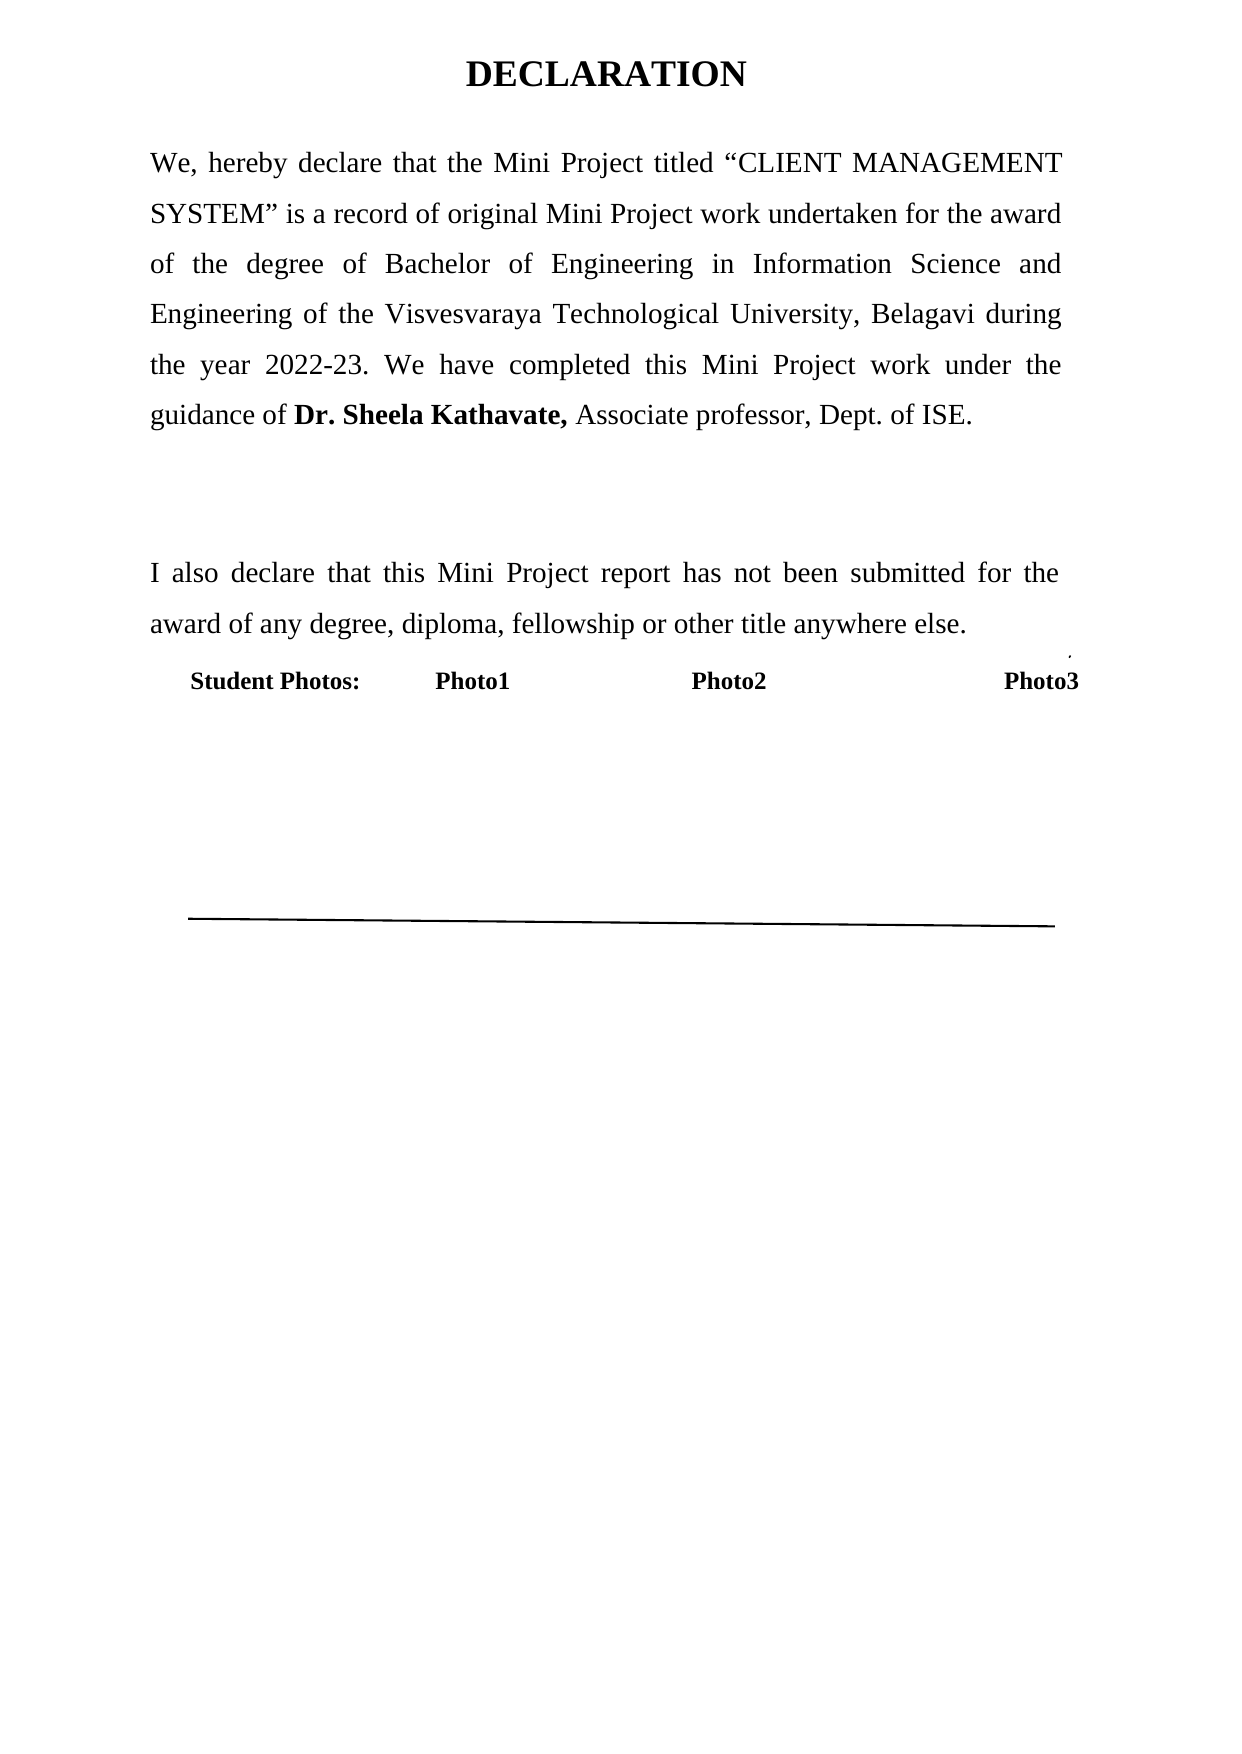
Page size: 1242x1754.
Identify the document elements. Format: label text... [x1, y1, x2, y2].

text DECLARATION [206, 51, 1007, 94]
text We, hereby declare that the Mini Project titled “CLIENT MANAGEMENT SYSTEM” is a record of original Mini Project work undertaken for the award of the degree of Bachelor of Engineering in Information Science and Engineering of the Visvesvaraya Technological University, Belagavi during the year 2022-23. We have completed this Mini Project work under the guidance of Dr. Sheela Kathavate, Associate professor, Dept. of ISE. [150, 146, 1063, 431]
text Student Photos: Photo1 Photo2 Photo3 [87, 666, 1183, 694]
text I also declare that this Mini Project report has not been submitted for the award of any degree, diploma, fellowship or other title anywhere else. [150, 555, 1061, 639]
